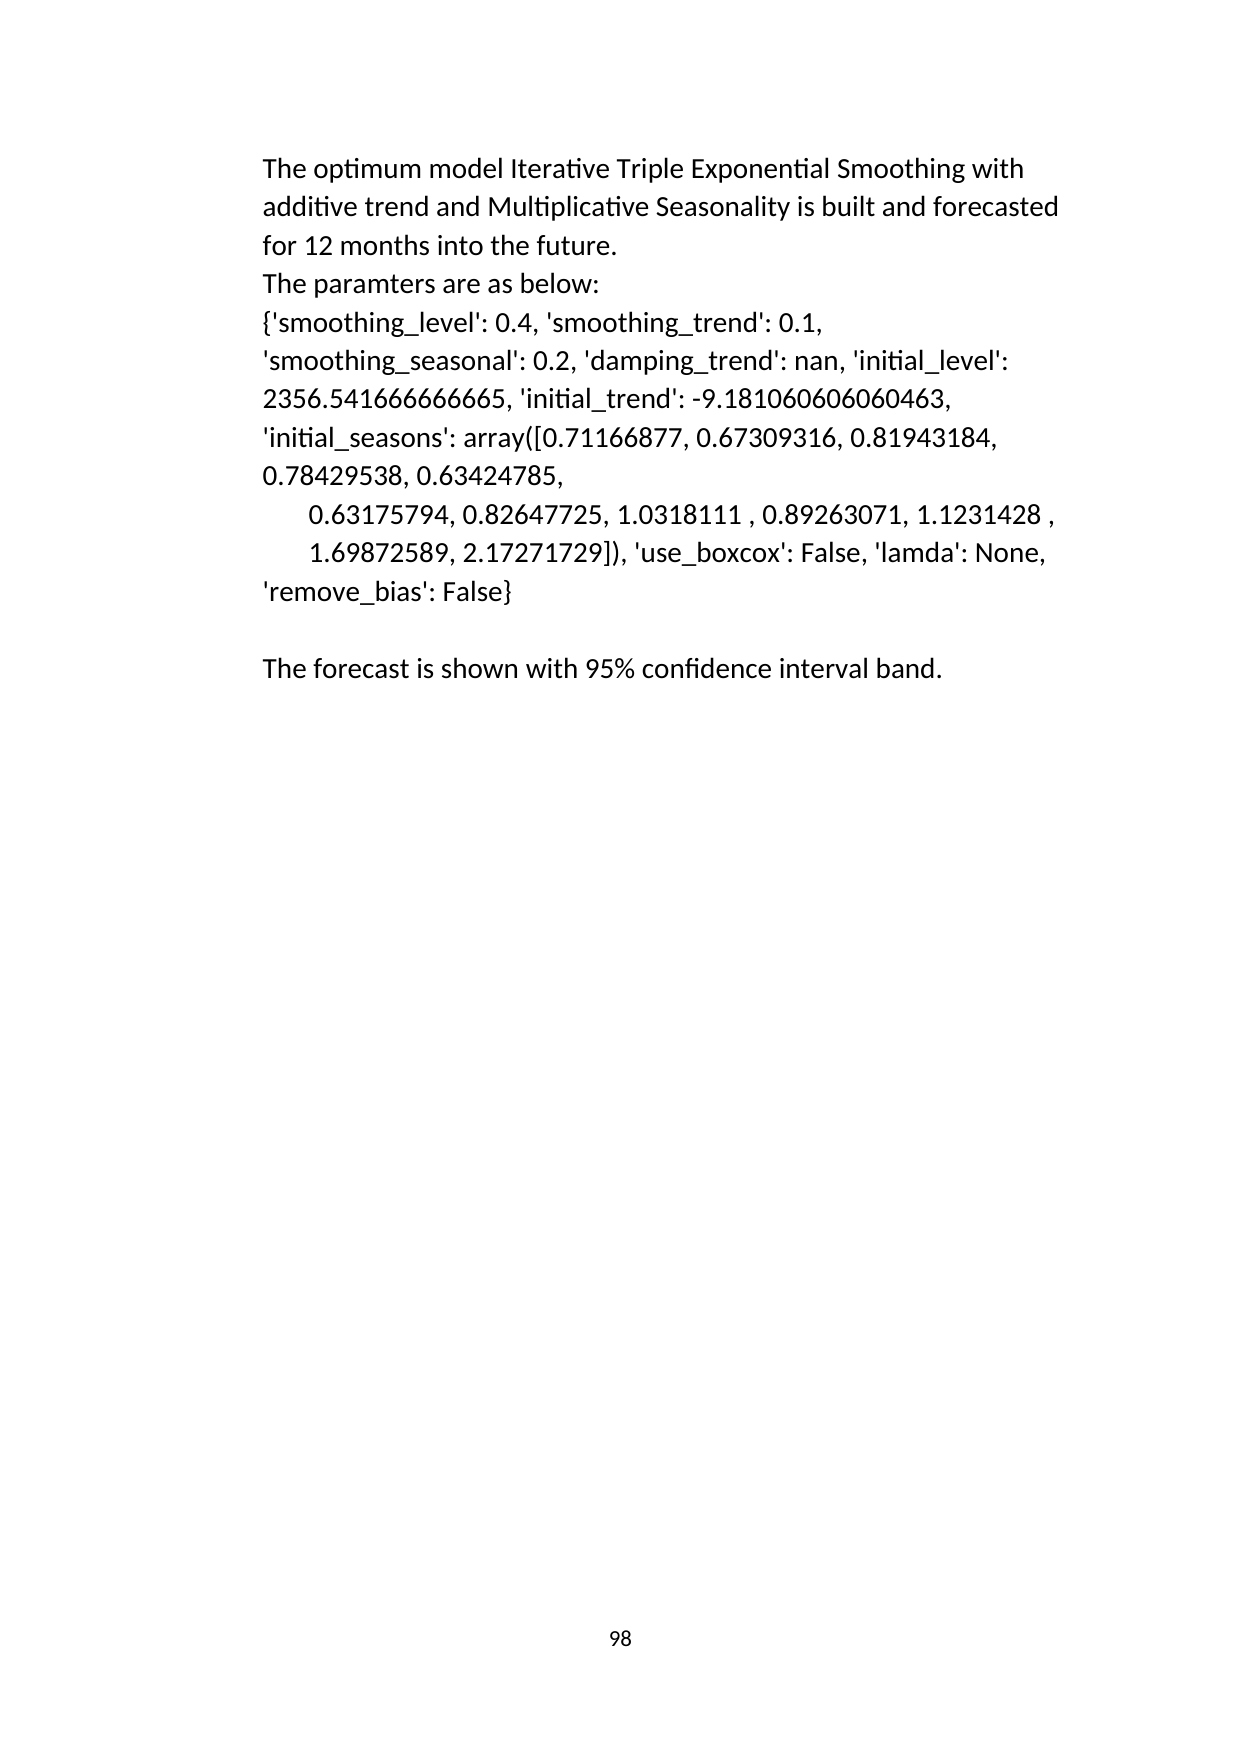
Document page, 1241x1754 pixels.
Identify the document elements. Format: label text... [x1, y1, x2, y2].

list 0.63175794, 0.82647725, 1.0318111 , 0.89263071, 1.1231428 , [262, 496, 1090, 532]
list The forecast is shown with 95% confidence interval band. [262, 650, 1090, 685]
list 1.69872589, 2.17271729]), 'use_boxcox': False, 'lamda': None, 'remove_bias': False} [262, 534, 1090, 608]
list The paramters are as below: [262, 265, 1090, 301]
list The optimum model Iterative Triple Exponential Smoothing with additive trend and Multiplicative Seasonality is built and forecasted for 12 months into the future. [262, 150, 1090, 262]
list {'smoothing_level': 0.4, 'smoothing_trend': 0.1, 'smoothing_seasonal': 0.2, 'damping_trend': nan, 'initial_level': 2356.541666666665, 'initial_trend': -9.181060606060463, 'initial_seasons': array([0.71166877, 0.67309316, 0.81943184, 0.78429538, 0.63424785, [262, 304, 1090, 493]
